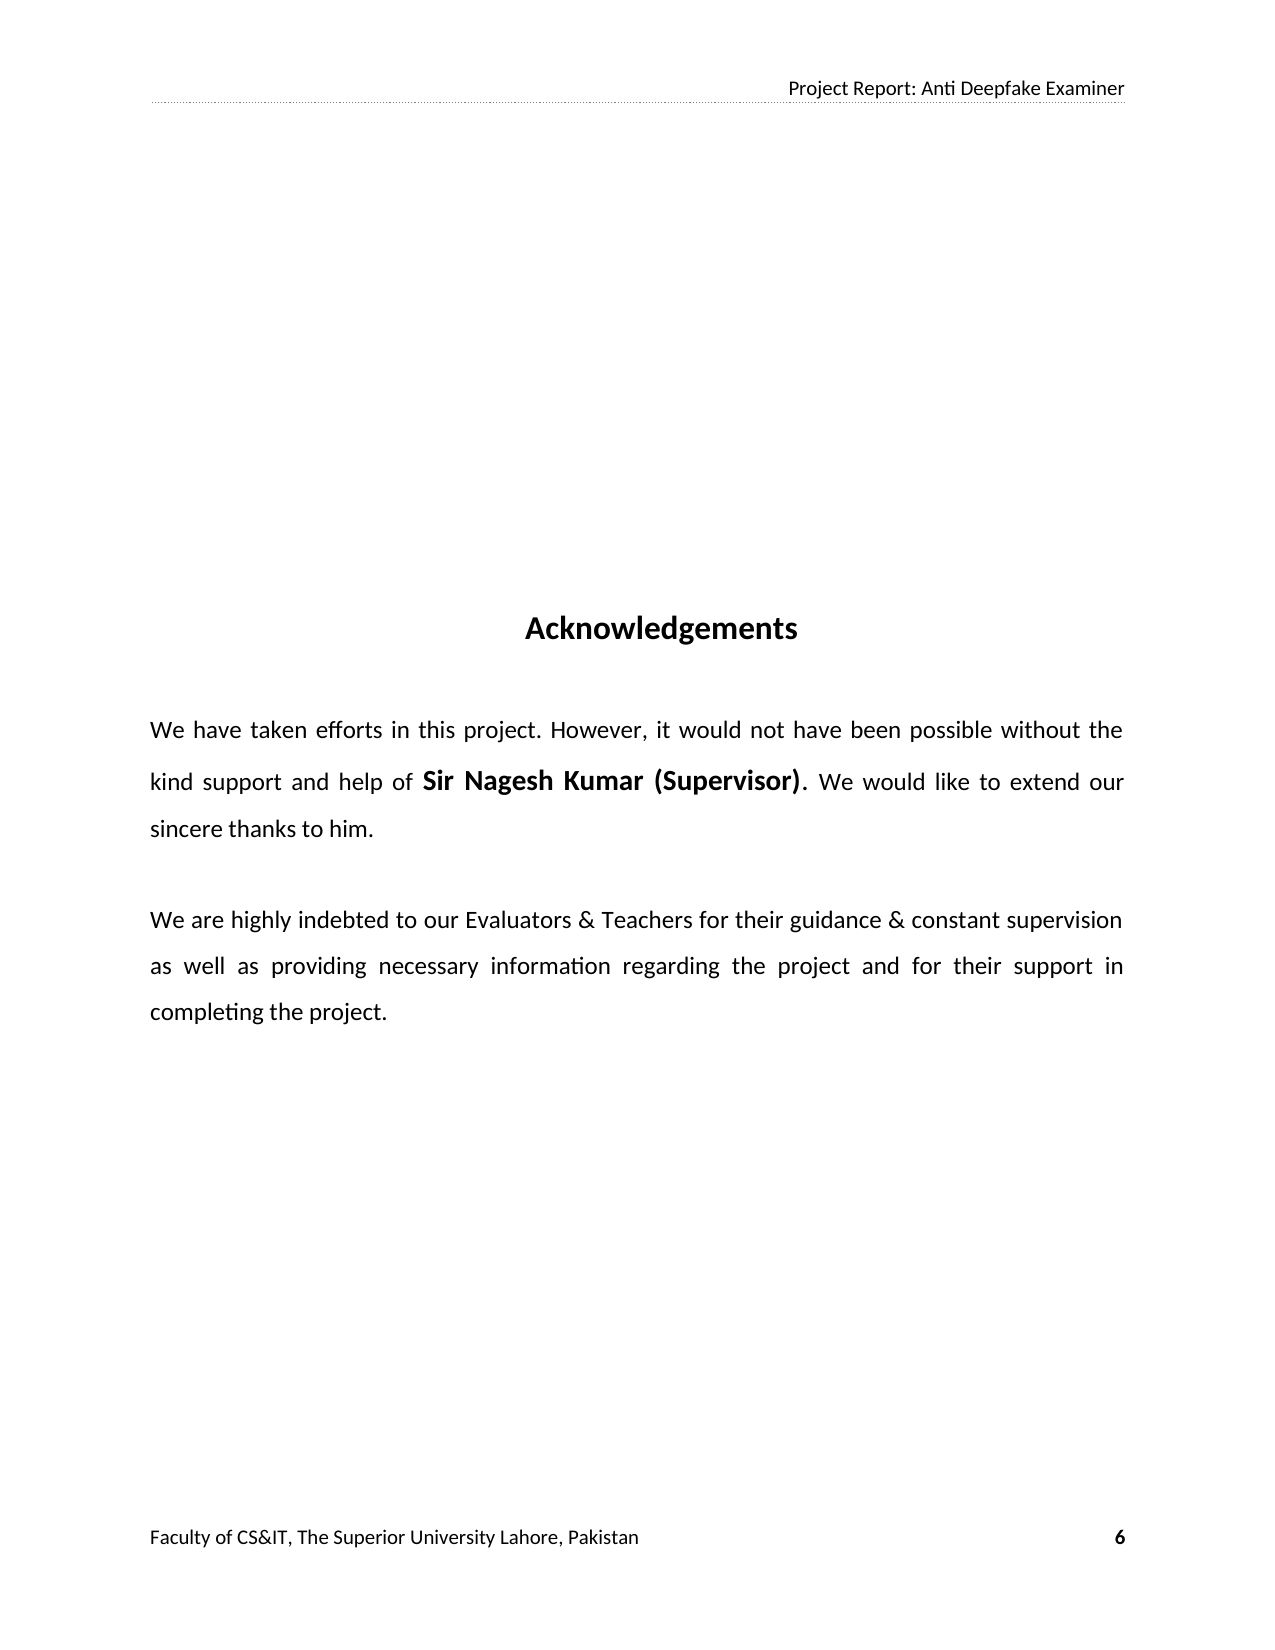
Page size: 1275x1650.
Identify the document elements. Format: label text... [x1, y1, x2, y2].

subtitle Acknowledgements [495, 607, 1125, 648]
text We are highly indebted to our Evaluators & Teachers for their guidance & constant supervision as well as providing necessary information regarding the project and for their support in completing the project. [150, 905, 1125, 1027]
text We have taken efforts in this project. However, it would not have been possible without the kind support and help of Sir Nagesh Kumar (Supervisor). We would like to extend our sincere thanks to him. [150, 714, 1125, 844]
